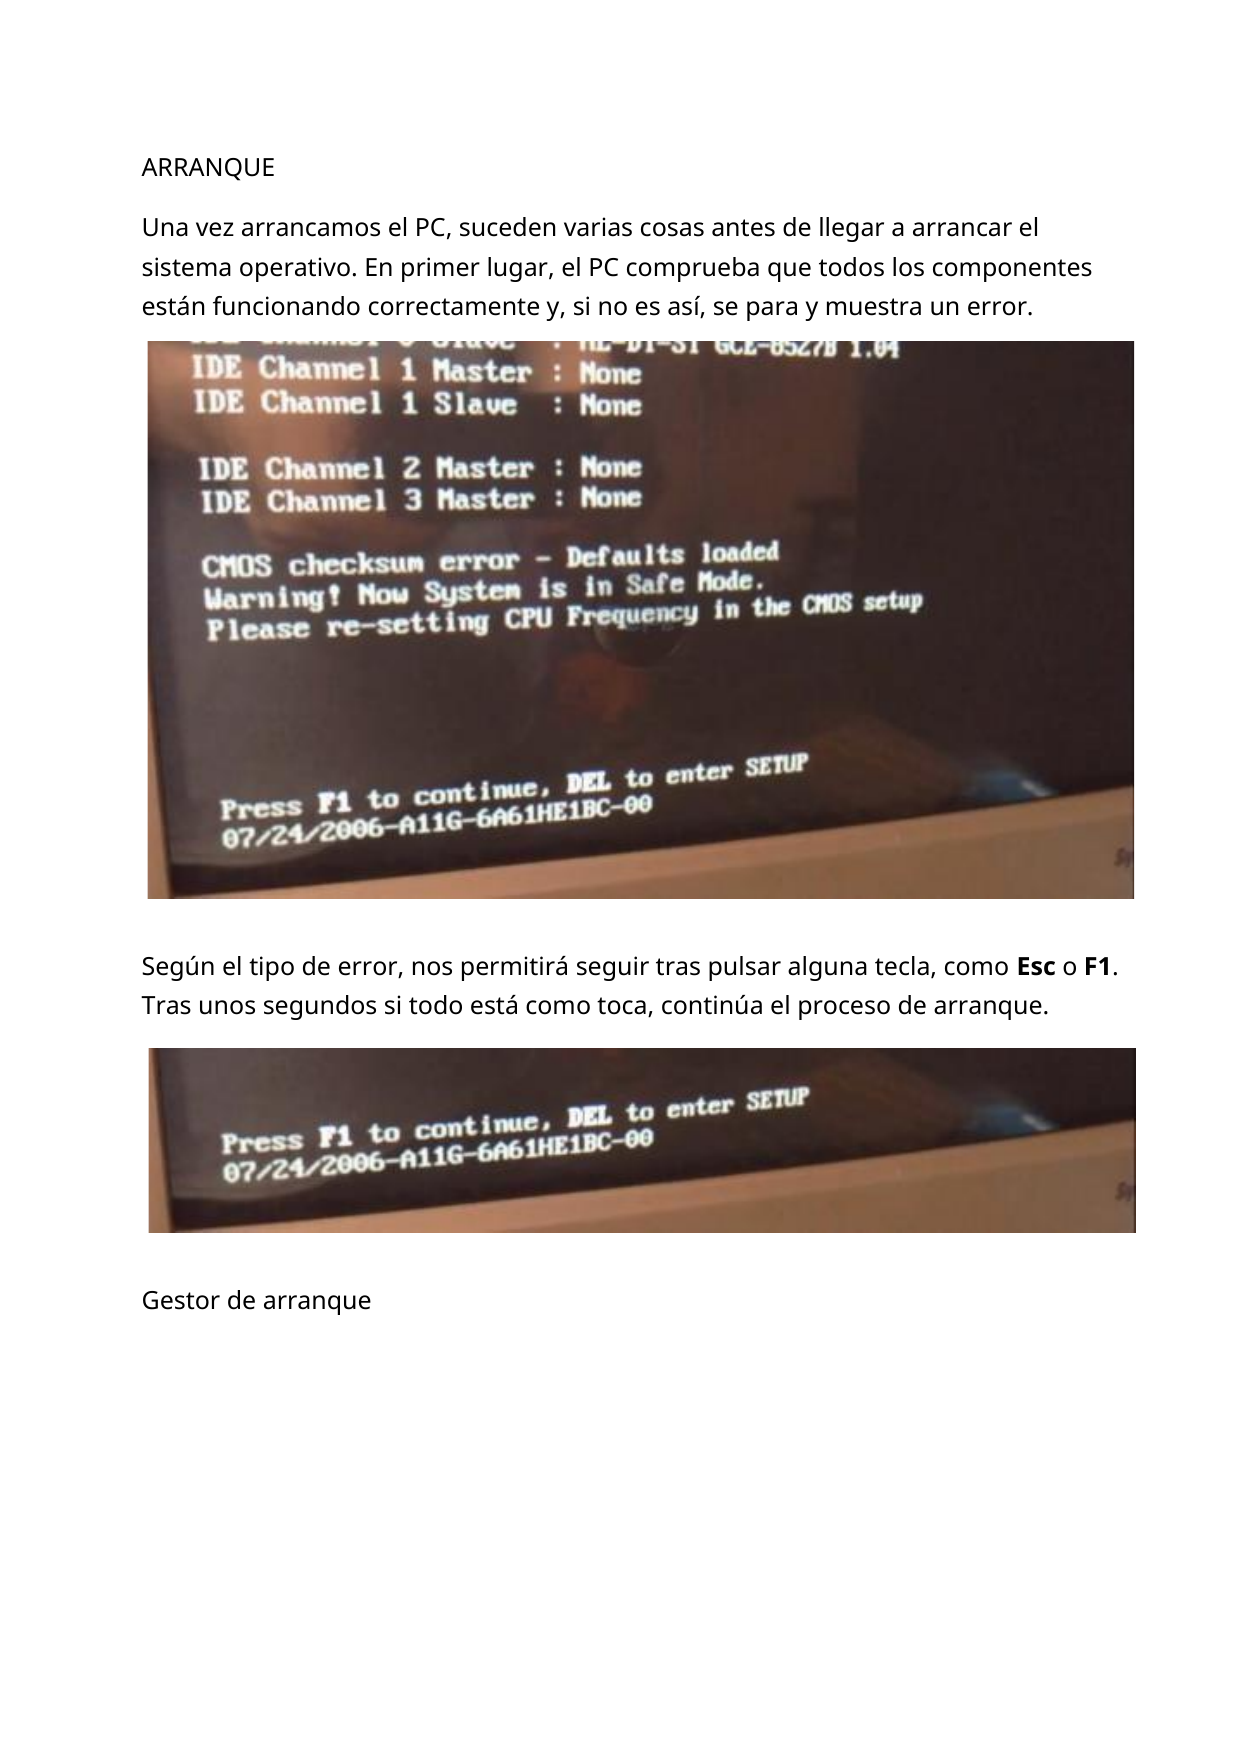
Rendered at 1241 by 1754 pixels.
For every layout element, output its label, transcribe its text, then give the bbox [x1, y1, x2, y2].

picture [148, 1048, 1136, 1233]
text Una vez arrancamos el PC, suceden varias cosas antes de llegar a arrancar el sistema operativo. En primer lugar, el PC comprueba que todos los componentes están funcionando correctamente y, si no es así, se para y muestra un error. [141, 210, 1128, 322]
picture [147, 341, 1135, 899]
text ARRANQUE [141, 150, 1128, 184]
